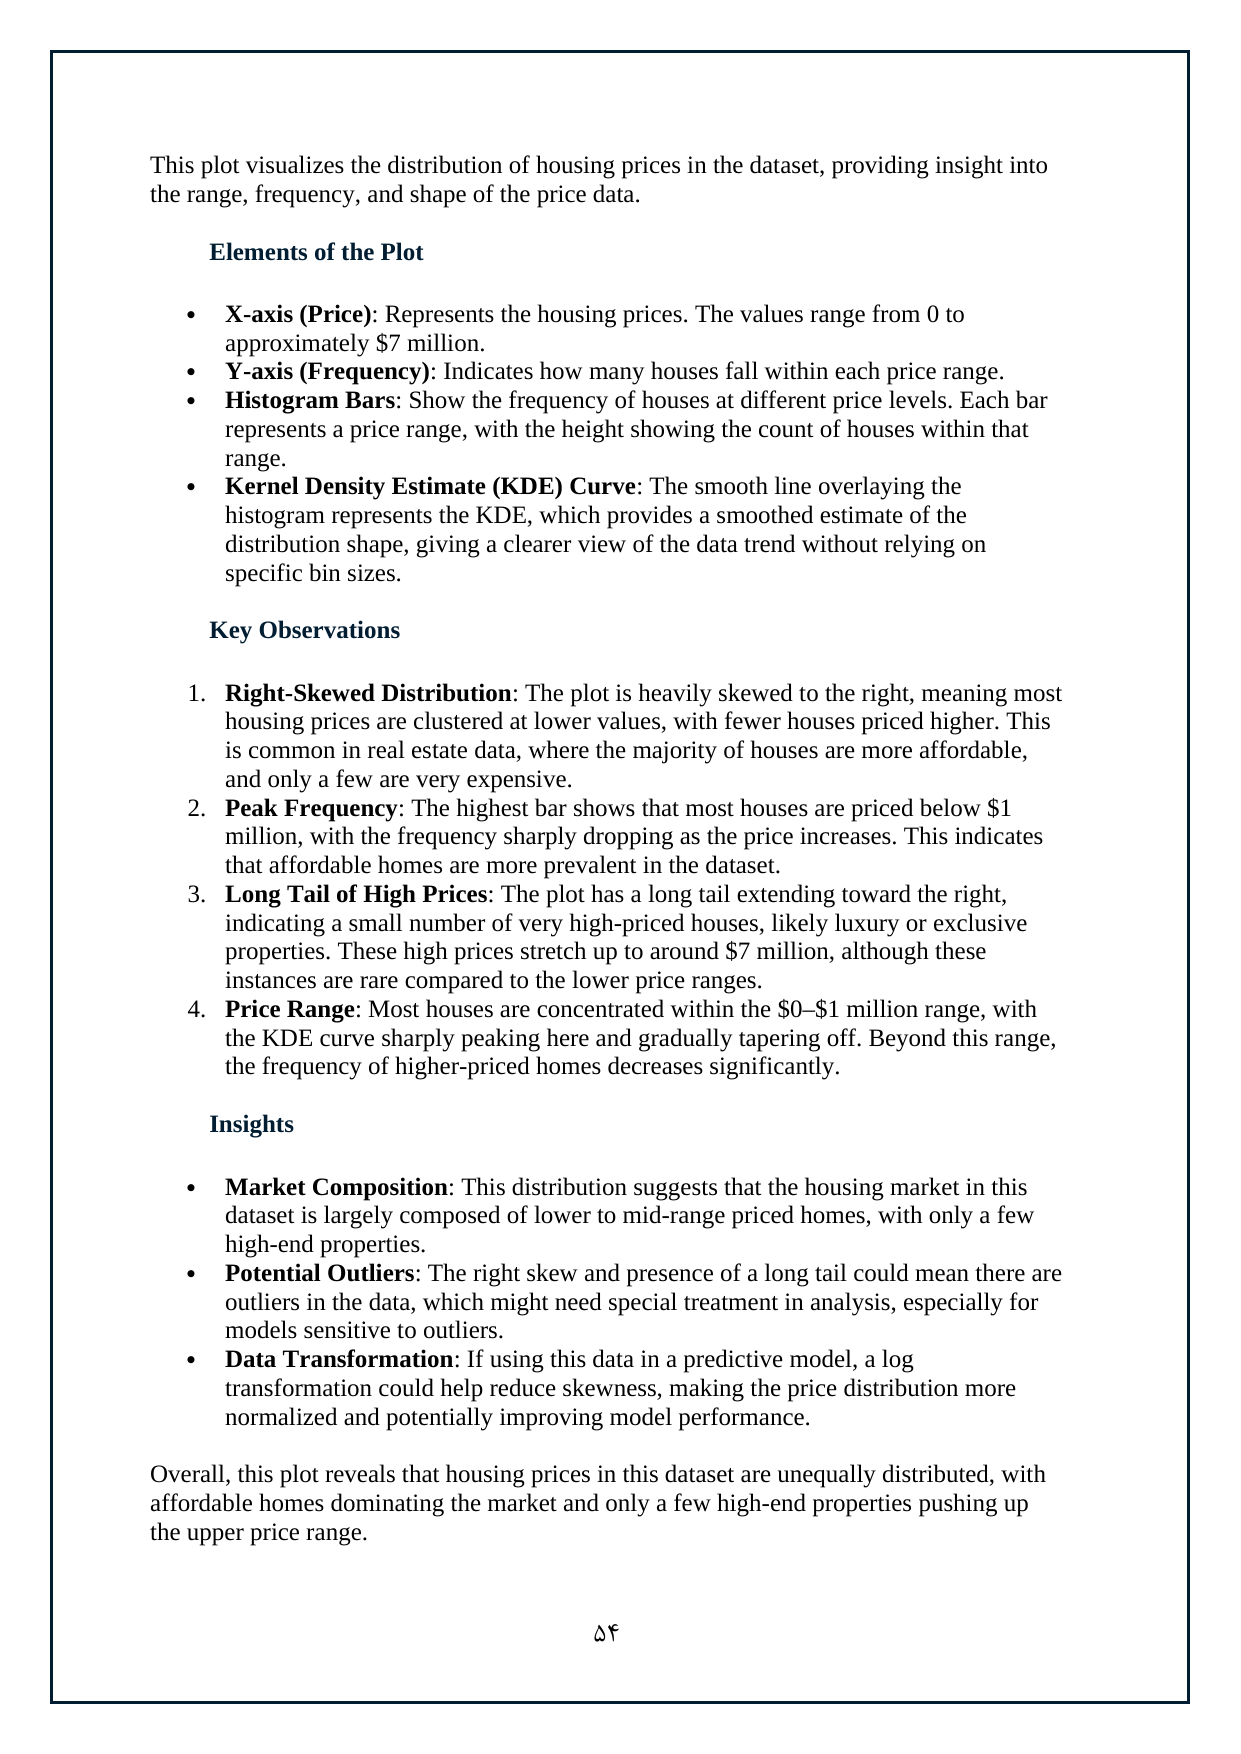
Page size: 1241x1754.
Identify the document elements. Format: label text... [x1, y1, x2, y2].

list Market Composition: This distribution suggests that the housing market in this dataset is largely composed of lower to mid-range priced homes, with only a few high-end properties. [187, 1259, 1063, 1345]
list Right-Skewed Distribution: The plot is heavily skewed to the right, meaning most housing prices are clustered at lower values, with fewer houses priced higher. This is common in real estate data, where the majority of houses are more affordable, and only a few are very expensive. [187, 678, 1063, 793]
list Y-axis (Frequency): Indicates how many houses fall within each price range. [187, 356, 1063, 385]
list Price Range: Most houses are concentrated within the $0–$1 million range, with the KDE curve sharply peaking here and gradually tapering off. Beyond this range, the frequency of higher-priced homes decreases significantly. [187, 1081, 1063, 1168]
list Histogram Bars: Show the frequency of houses at different price levels. Each bar represents a price range, with the height showing the count of houses within that range. [187, 385, 1063, 471]
subtitle Key Observations [150, 616, 1063, 644]
list Data Transformation: If using this data in a predictive model, a log transformation could help reduce skewness, making the price distribution more normalized and potentially improving model performance. [187, 1432, 1063, 1518]
list Long Tail of High Prices: The plot has a long tail extending toward the right, indicating a small number of very high-priced houses, likely luxury or exclusive properties. These high prices stretch up to around $7 million, although these instances are rare compared to the lower price ranges. [187, 937, 1063, 1052]
subtitle Insights [150, 1197, 1063, 1226]
list Peak Frequency: The highest bar shows that most houses are priced below $1 million, with the frequency sharply dropping as the price increases. This indicates that affordable homes are more prevalent in the dataset. [187, 822, 1063, 908]
list Potential Outliers: The right skew and presence of a long tail could mean there are outliers in the data, which might need special treatment in analysis, especially for models sensitive to outliers. [187, 1345, 1063, 1432]
subtitle Elements of the Plot [150, 237, 1063, 265]
list Kernel Density Estimate (KDE) Curve: The smooth line overlaying the histogram represents the KDE, which provides a smoothed estimate of the distribution shape, giving a clearer view of the data trend without relying on specific bin sizes. [187, 471, 1063, 586]
text This plot visualizes the distribution of housing prices in the dataset, providing insight into the range, frequency, and shape of the price data. [150, 150, 1063, 207]
list X-axis (Price): Represents the housing prices. The values range from 0 to approximately $7 million. [187, 299, 1063, 356]
